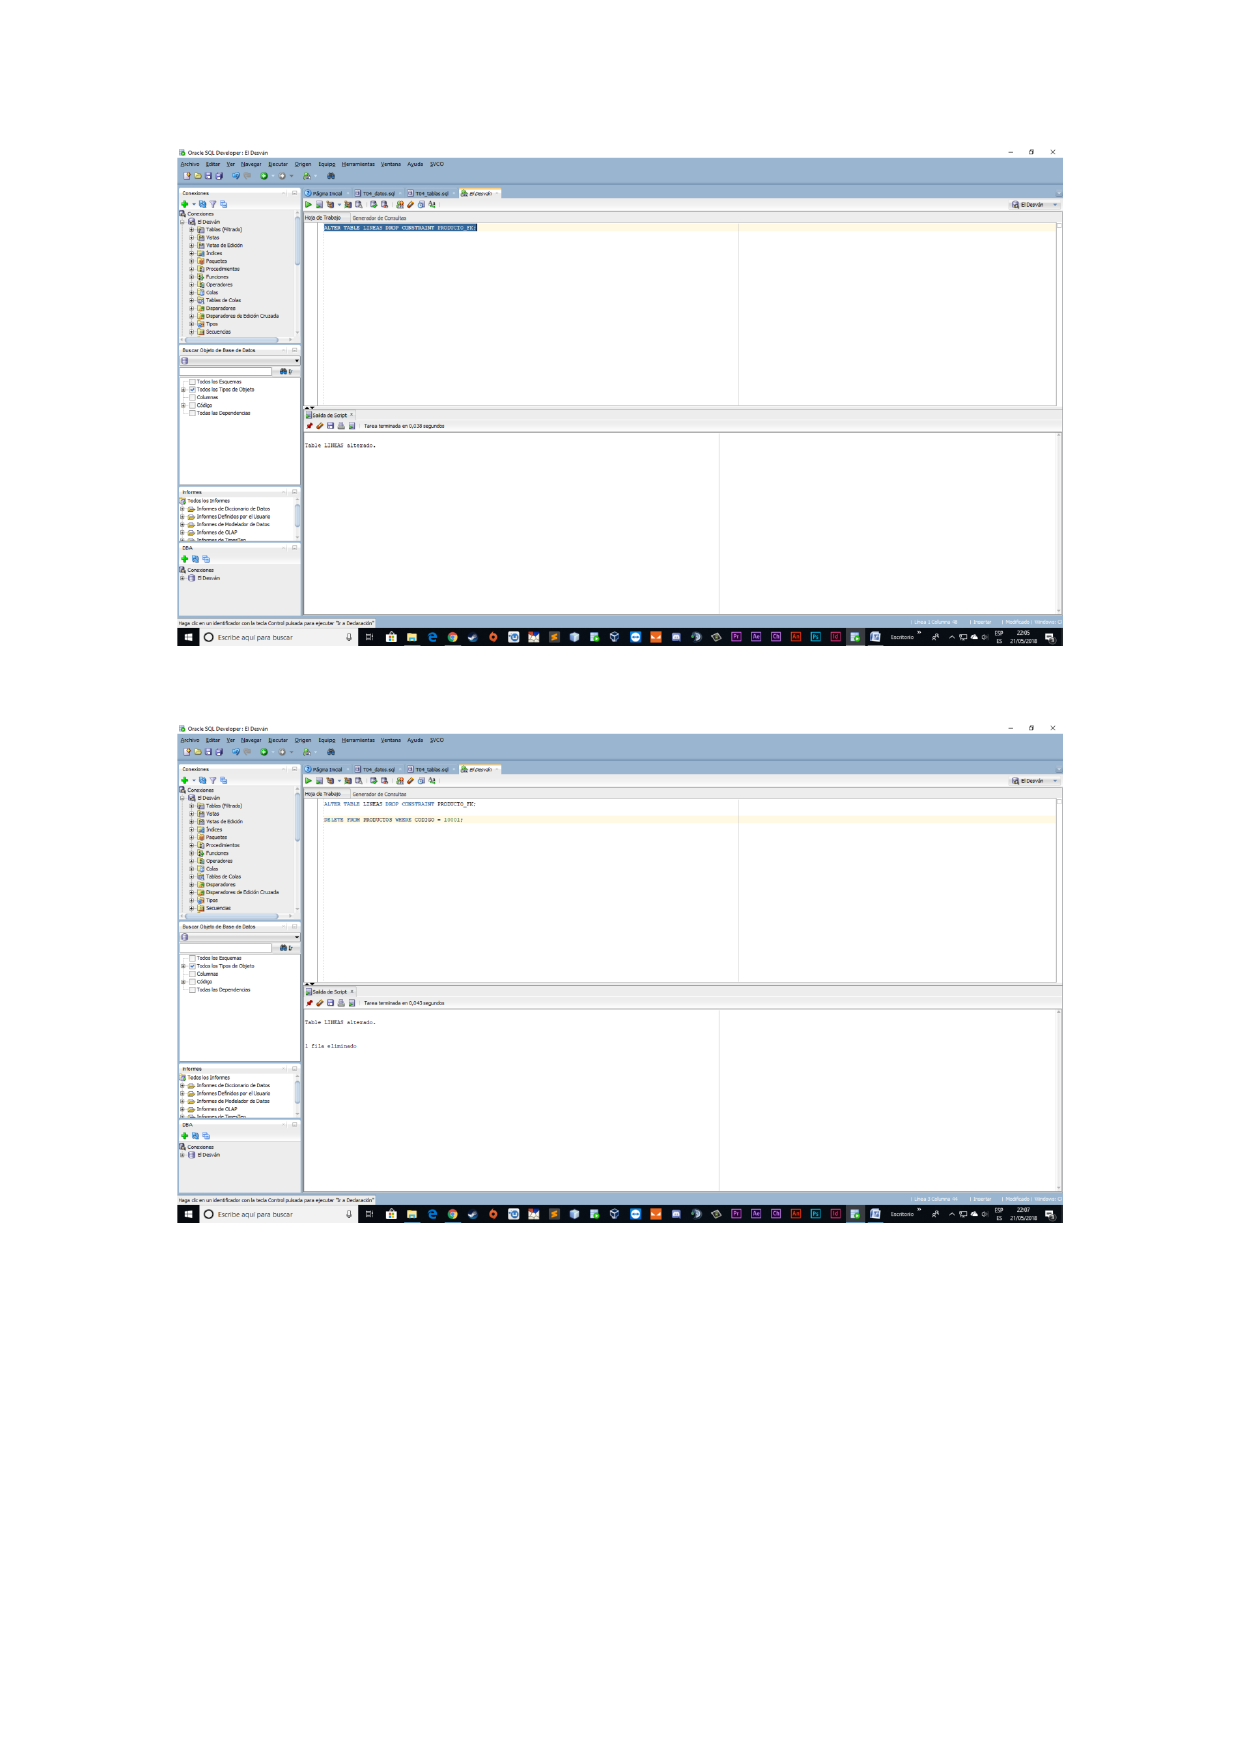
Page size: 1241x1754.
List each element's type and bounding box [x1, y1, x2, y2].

picture [177, 724, 1063, 1223]
picture [177, 147, 1063, 646]
